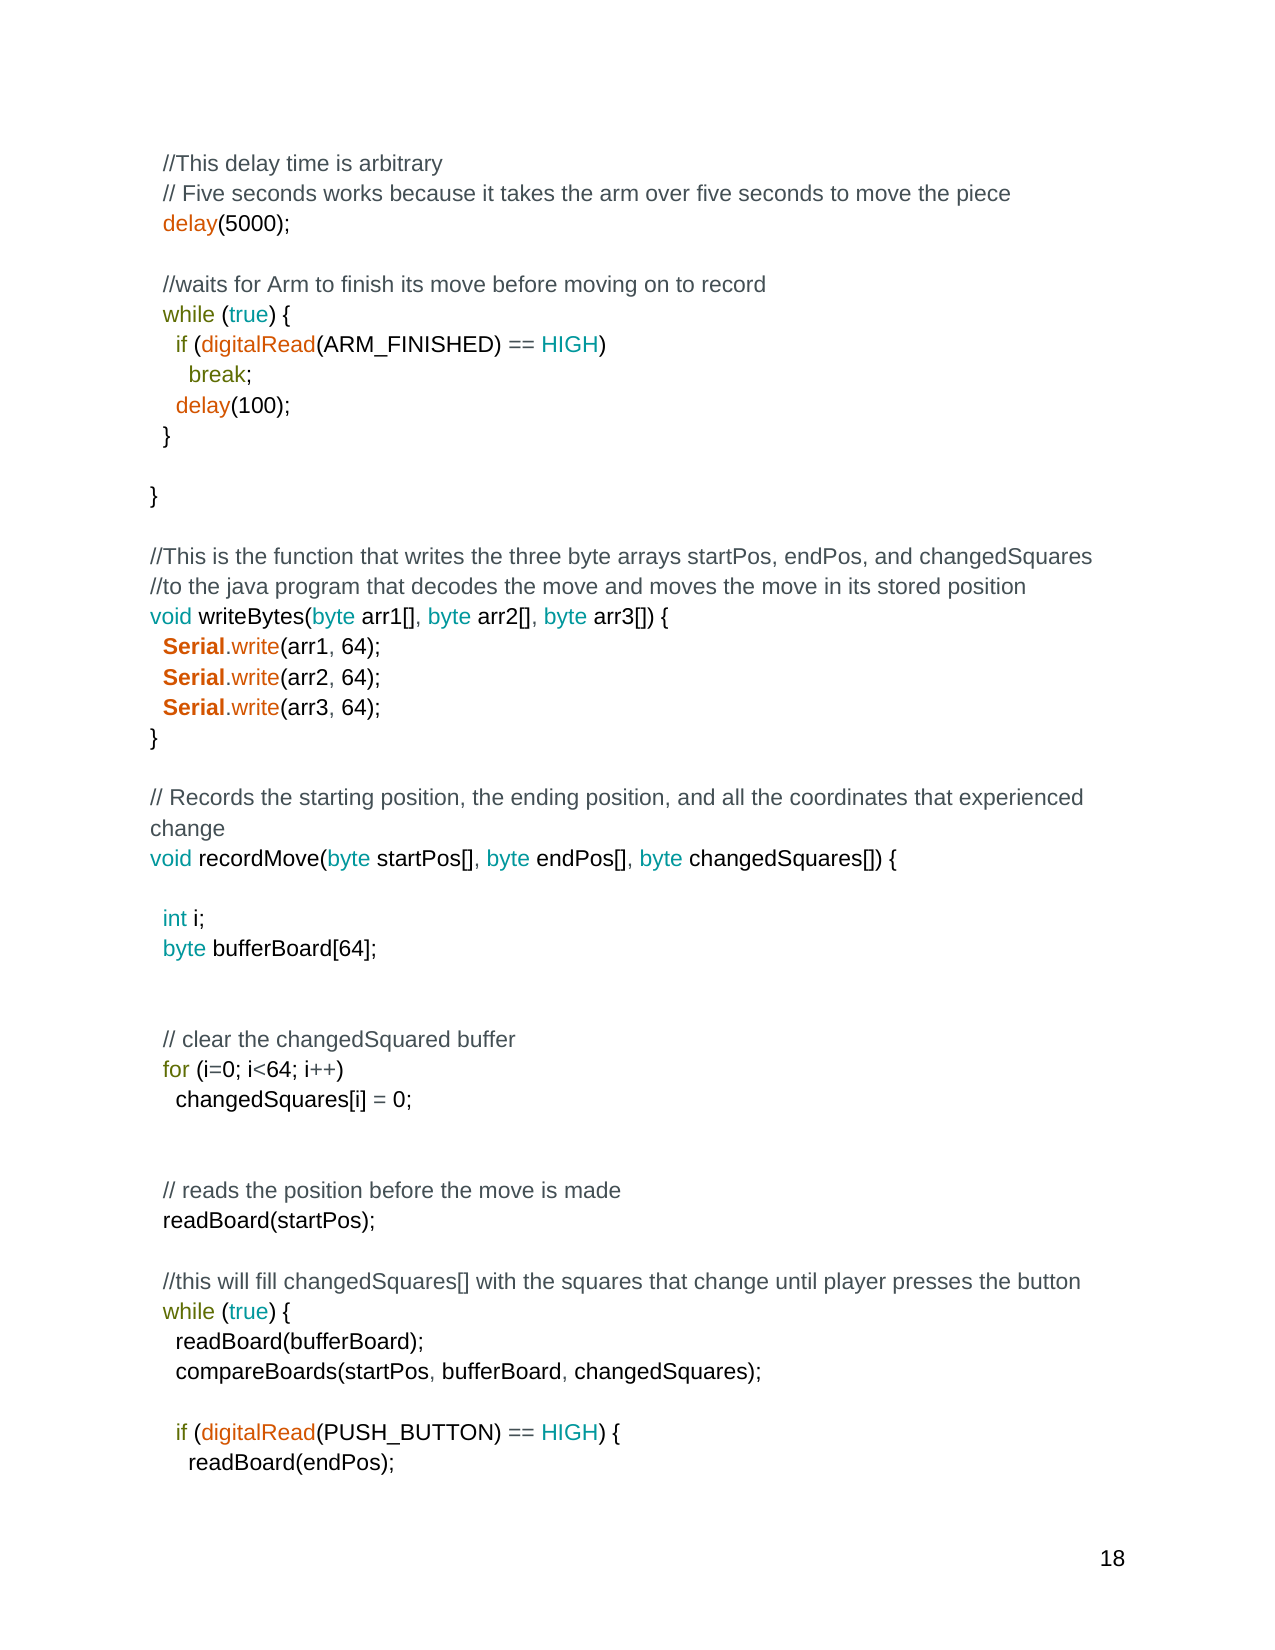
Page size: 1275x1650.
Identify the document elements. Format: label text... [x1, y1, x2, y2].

text // reads the position before the move is made [150, 1177, 1125, 1203]
text changedSquares[i] = 0; [150, 1086, 1125, 1113]
text Serial.write(arr3, 64); [150, 694, 1125, 720]
text byte bufferBoard[64]; [150, 935, 1125, 962]
text compareBoards(startPos, bufferBoard, changedSquares); [150, 1358, 1125, 1385]
text // Records the starting position, the ending position, and all the coordinates that experienced change [150, 784, 1125, 841]
text //to the java program that decodes the move and moves the move in its stored position [150, 573, 1125, 599]
text if (digitalRead(PUSH_BUTTON) == HIGH) { [150, 1419, 1125, 1445]
text } [150, 482, 1125, 509]
text for (i=0; i<64; i++) [150, 1056, 1125, 1083]
text delay(5000); [150, 210, 1125, 237]
text } [150, 422, 1125, 448]
text readBoard(endPos); [150, 1449, 1125, 1475]
text // clear the changedSquared buffer [150, 1026, 1125, 1052]
text // Five seconds works because it takes the arm over five seconds to move the piece [150, 180, 1125, 207]
text //waits for Arm to finish its move before moving on to record [150, 271, 1125, 297]
text void recordMove(byte startPos[], byte endPos[], byte changedSquares[]) { [150, 845, 1125, 871]
text while (true) { [150, 1298, 1125, 1324]
text } [150, 724, 1125, 750]
text Serial.write(arr1, 64); [150, 633, 1125, 660]
text Serial.write(arr2, 64); [150, 663, 1125, 690]
text void writeBytes(byte arr1[], byte arr2[], byte arr3[]) { [150, 603, 1125, 629]
text //this will fill changedSquares[] with the squares that change until player presses the button [150, 1268, 1125, 1294]
text //This delay time is arbitrary [150, 150, 1125, 176]
text readBoard(bufferBoard); [150, 1328, 1125, 1354]
text if (digitalRead(ARM_FINISHED) == HIGH) [150, 331, 1125, 358]
text break; [150, 361, 1125, 388]
text //This is the function that writes the three byte arrays startPos, endPos, and changedSquares [150, 543, 1125, 569]
text delay(100); [150, 392, 1125, 418]
text int i; [150, 905, 1125, 932]
text readBoard(startPos); [150, 1207, 1125, 1234]
text while (true) { [150, 301, 1125, 327]
